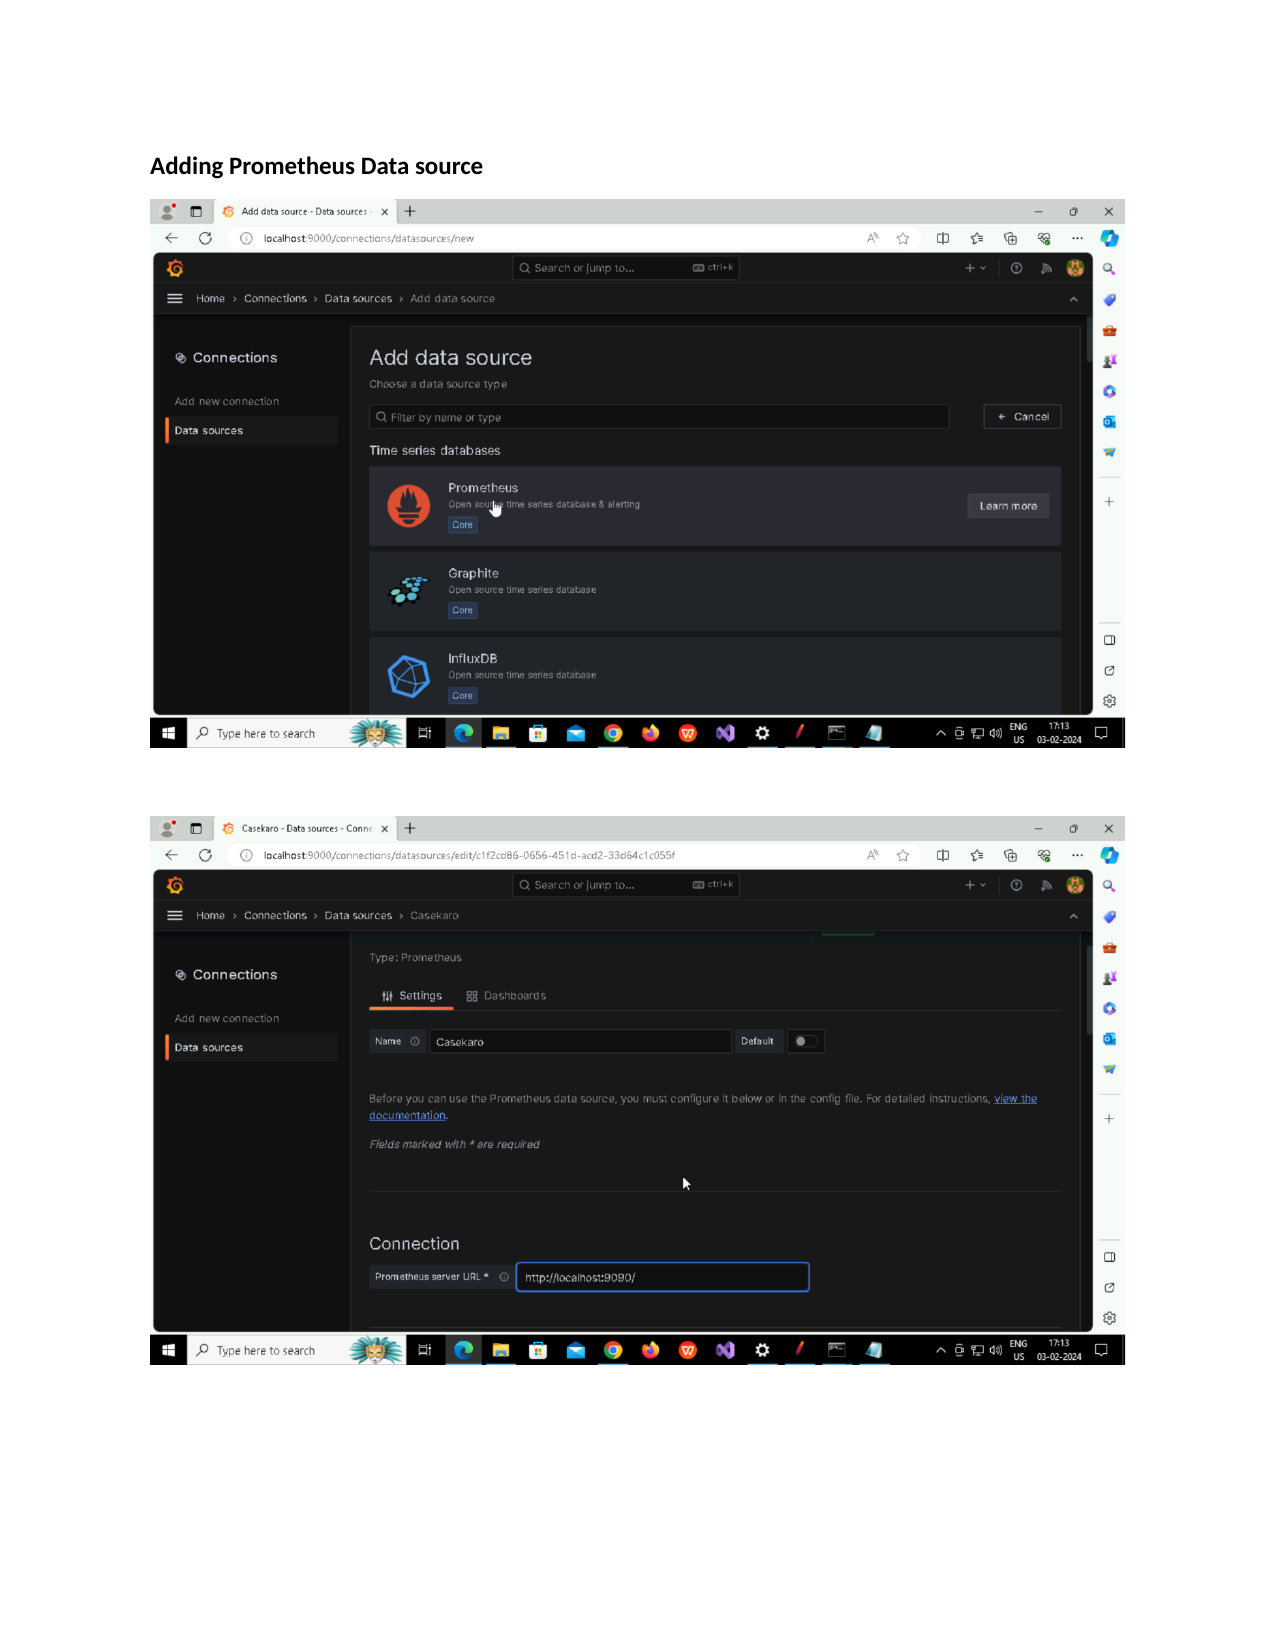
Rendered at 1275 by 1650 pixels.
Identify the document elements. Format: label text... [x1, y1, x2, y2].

text Adding Prometheus Data source [150, 150, 1125, 181]
picture [150, 199, 1125, 748]
picture [150, 816, 1125, 1365]
